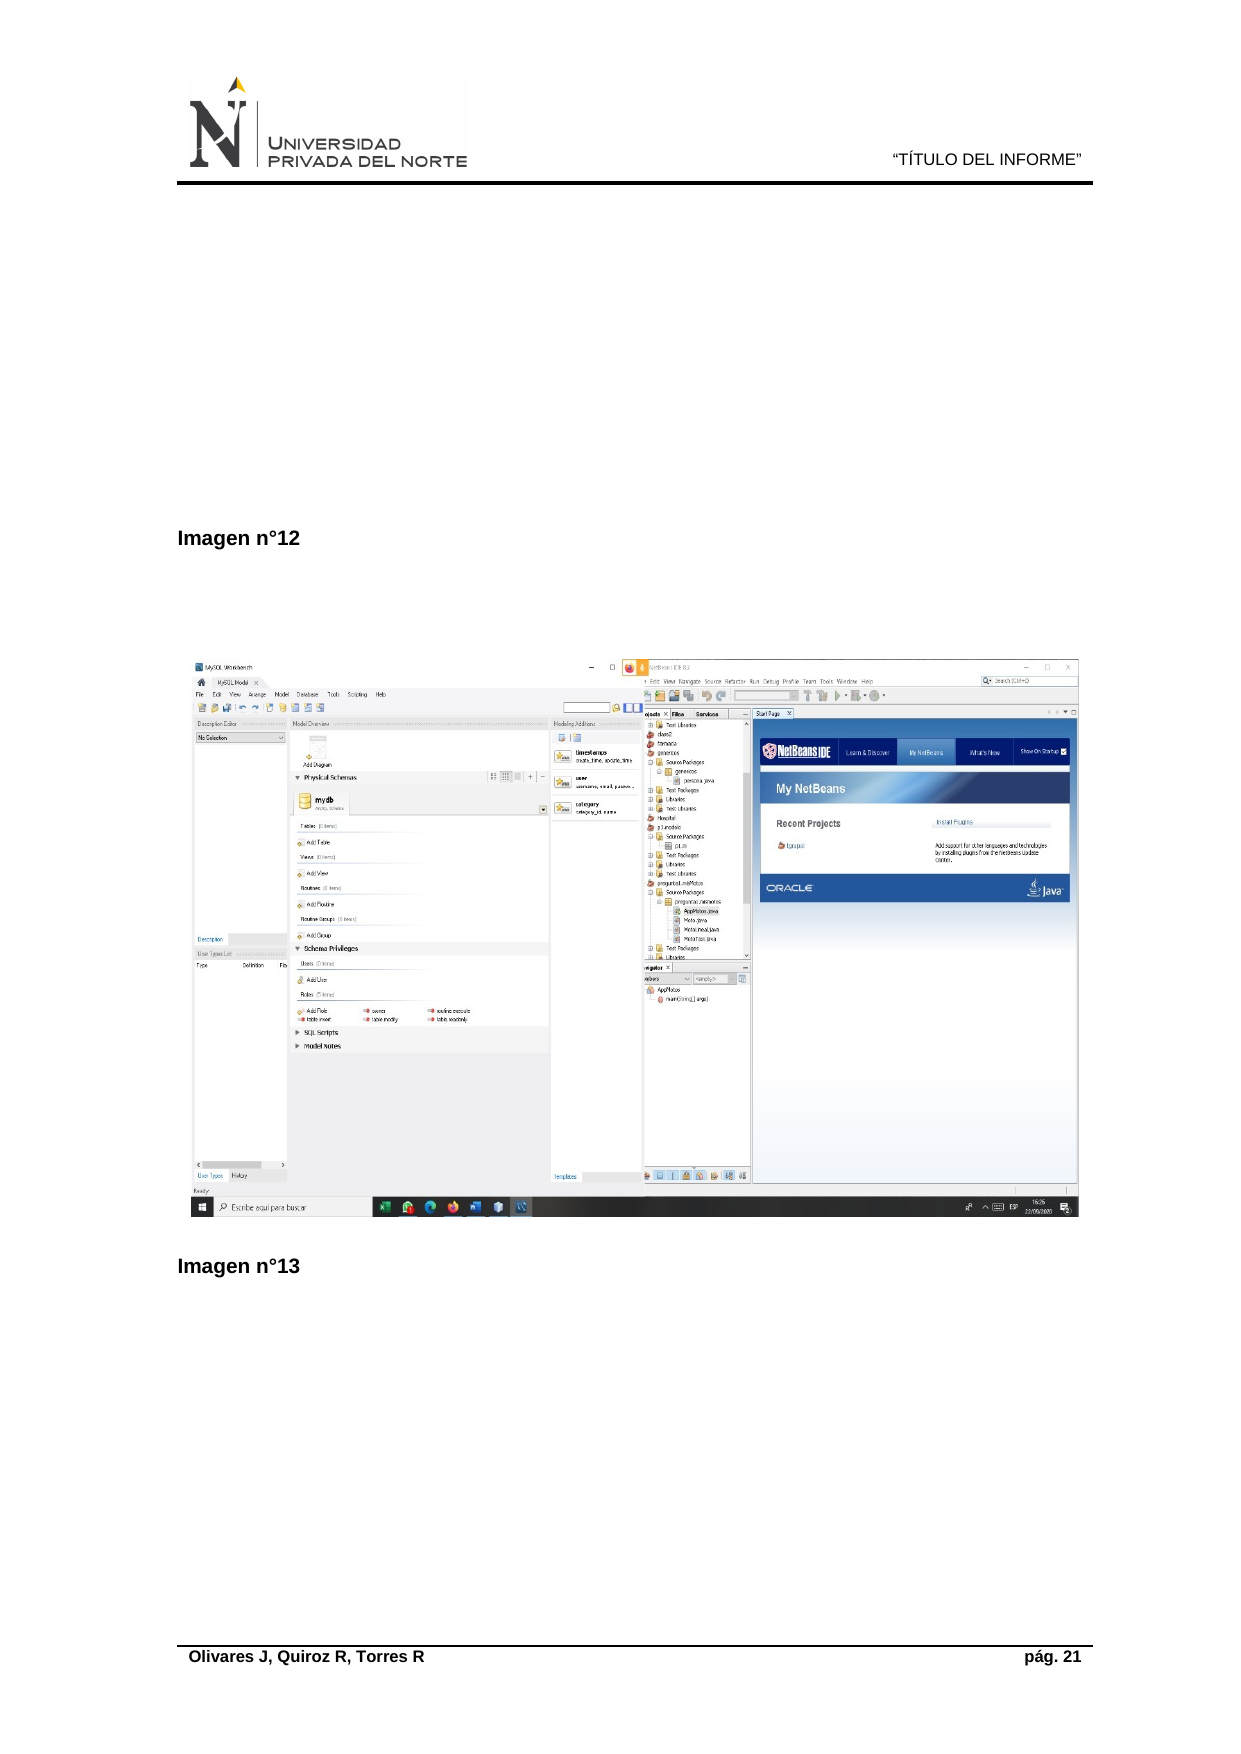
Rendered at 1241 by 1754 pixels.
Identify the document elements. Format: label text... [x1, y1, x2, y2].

text Imagen n°12 [177, 526, 1092, 550]
picture [188, 73, 469, 169]
text Imagen n°13 [177, 1253, 1092, 1277]
picture [191, 659, 1079, 1217]
